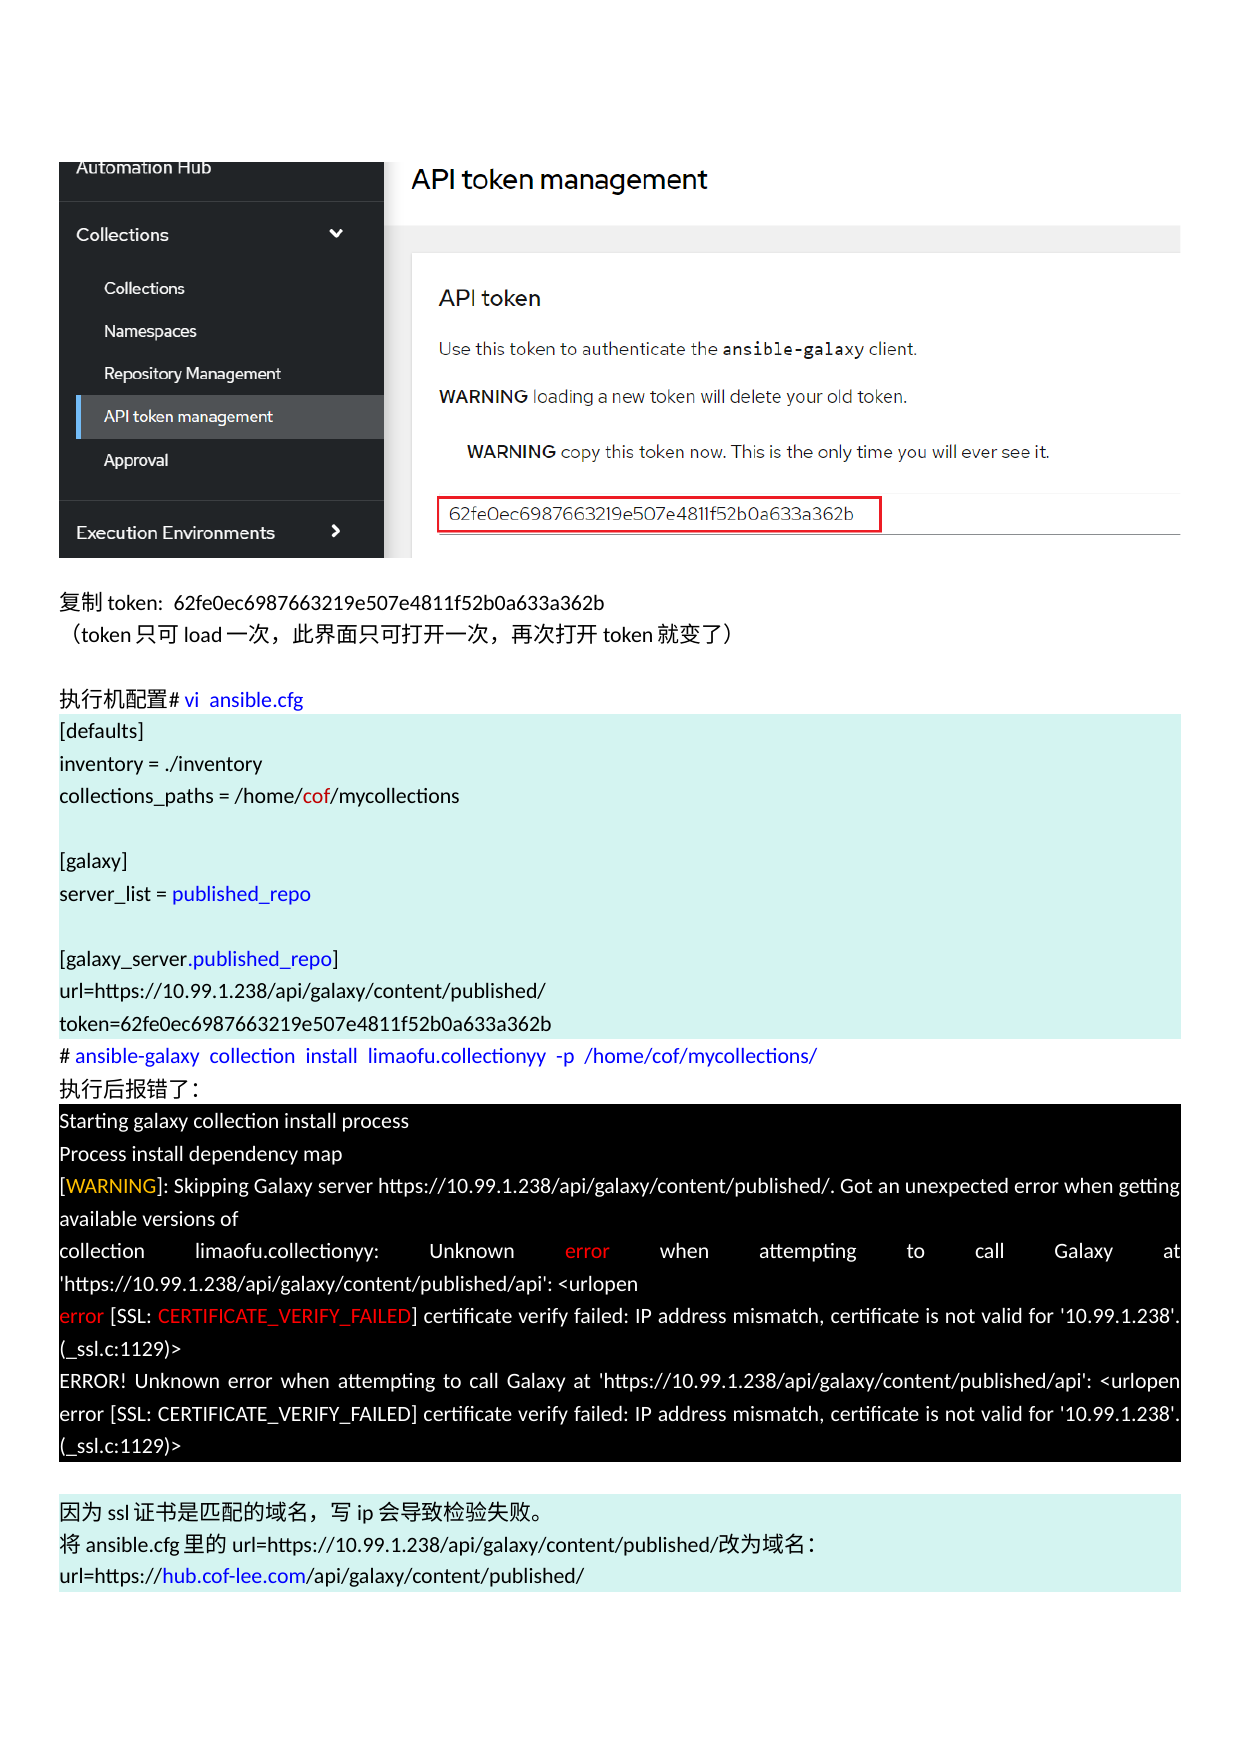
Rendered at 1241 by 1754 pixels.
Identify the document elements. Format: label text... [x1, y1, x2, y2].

text （token只可load一次，此界面只可打开一次，再次打开token就变了） [59, 617, 1181, 649]
text token=62fe0ec6987663219e507e4811f52b0a633a362b [59, 1007, 1181, 1039]
text error [SSL: CERTIFICATE_VERIFY_FAILED] certificate verify failed: IP address mismatch, certificate is not valid for '10.99.1.238'. (_ssl.c:1129)> [59, 1299, 1181, 1364]
text 复制token: 62fe0ec6987663219e507e4811f52b0a633a362b [59, 584, 1181, 617]
text [galaxy_server.published_repo] [59, 942, 1181, 974]
text Process install dependency map [59, 1137, 1181, 1169]
text url=https://hub.cof-lee.com/api/galaxy/content/published/ [59, 1559, 1181, 1592]
text [defaults] [59, 714, 1181, 747]
text Starting galaxy collection install process [59, 1104, 1181, 1137]
text collections_paths = /home/cof/mycollections [59, 779, 1181, 812]
text 将ansible.cfg里的url=https://10.99.1.238/api/galaxy/content/published/改为域名： [59, 1527, 1181, 1559]
text [galaxy] [59, 844, 1181, 877]
text ERROR! Unknown error when attempting to call Galaxy at 'https://10.99.1.238/api/galaxy/content/published/api': <urlopen error [SSL: CERTIFICATE_VERIFY_FAILED] certificate verify failed: IP address mismatch, certificate is not valid for '10.99.1.238'. (_ssl.c:1129)> [59, 1364, 1181, 1462]
text inventory = ./inventory [59, 747, 1181, 779]
text # ansible-galaxy collection install limaofu.collectionyy -p /home/cof/mycollections/ [59, 1039, 1181, 1072]
text 执行机配置# vi ansible.cfg [59, 682, 1181, 714]
text 执行后报错了： [59, 1072, 1181, 1104]
text 因为ssl证书是匹配的域名，写ip会导致检验失败。 [59, 1494, 1181, 1527]
text server_list = published_repo [59, 877, 1181, 909]
picture [59, 162, 1181, 558]
text url=https://10.99.1.238/api/galaxy/content/published/ [59, 974, 1181, 1007]
text [WARNING]: Skipping Galaxy server https://10.99.1.238/api/galaxy/content/published/. Got an unexpected error when getting available versions of [59, 1169, 1181, 1234]
text collection limaofu.collectionyy: Unknown error when attempting to call Galaxy at 'https://10.99.1.238/api/galaxy/content/published/api': <urlopen [59, 1234, 1181, 1299]
